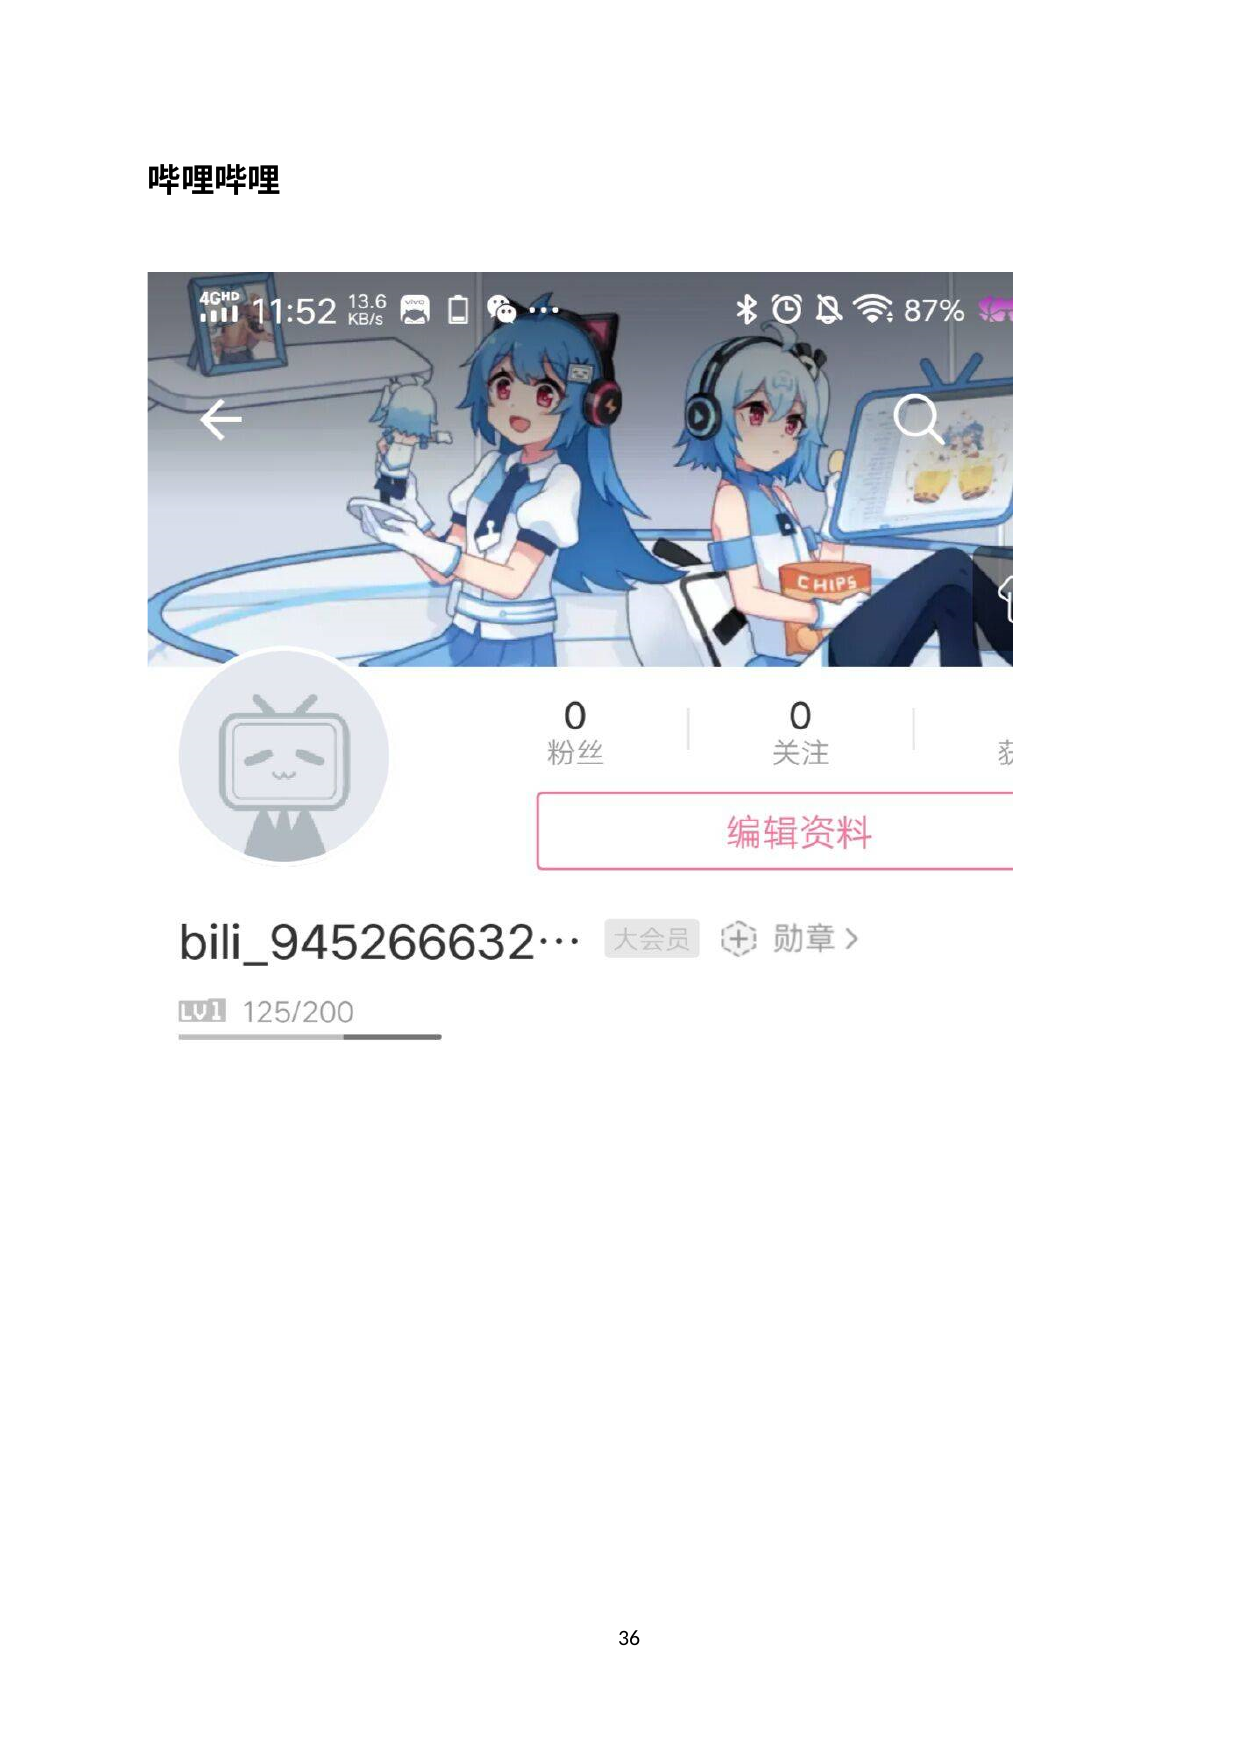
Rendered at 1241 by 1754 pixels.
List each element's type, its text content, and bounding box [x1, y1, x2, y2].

picture [147, 272, 1013, 1063]
subtitle 哔哩哔哩 [148, 146, 1110, 211]
